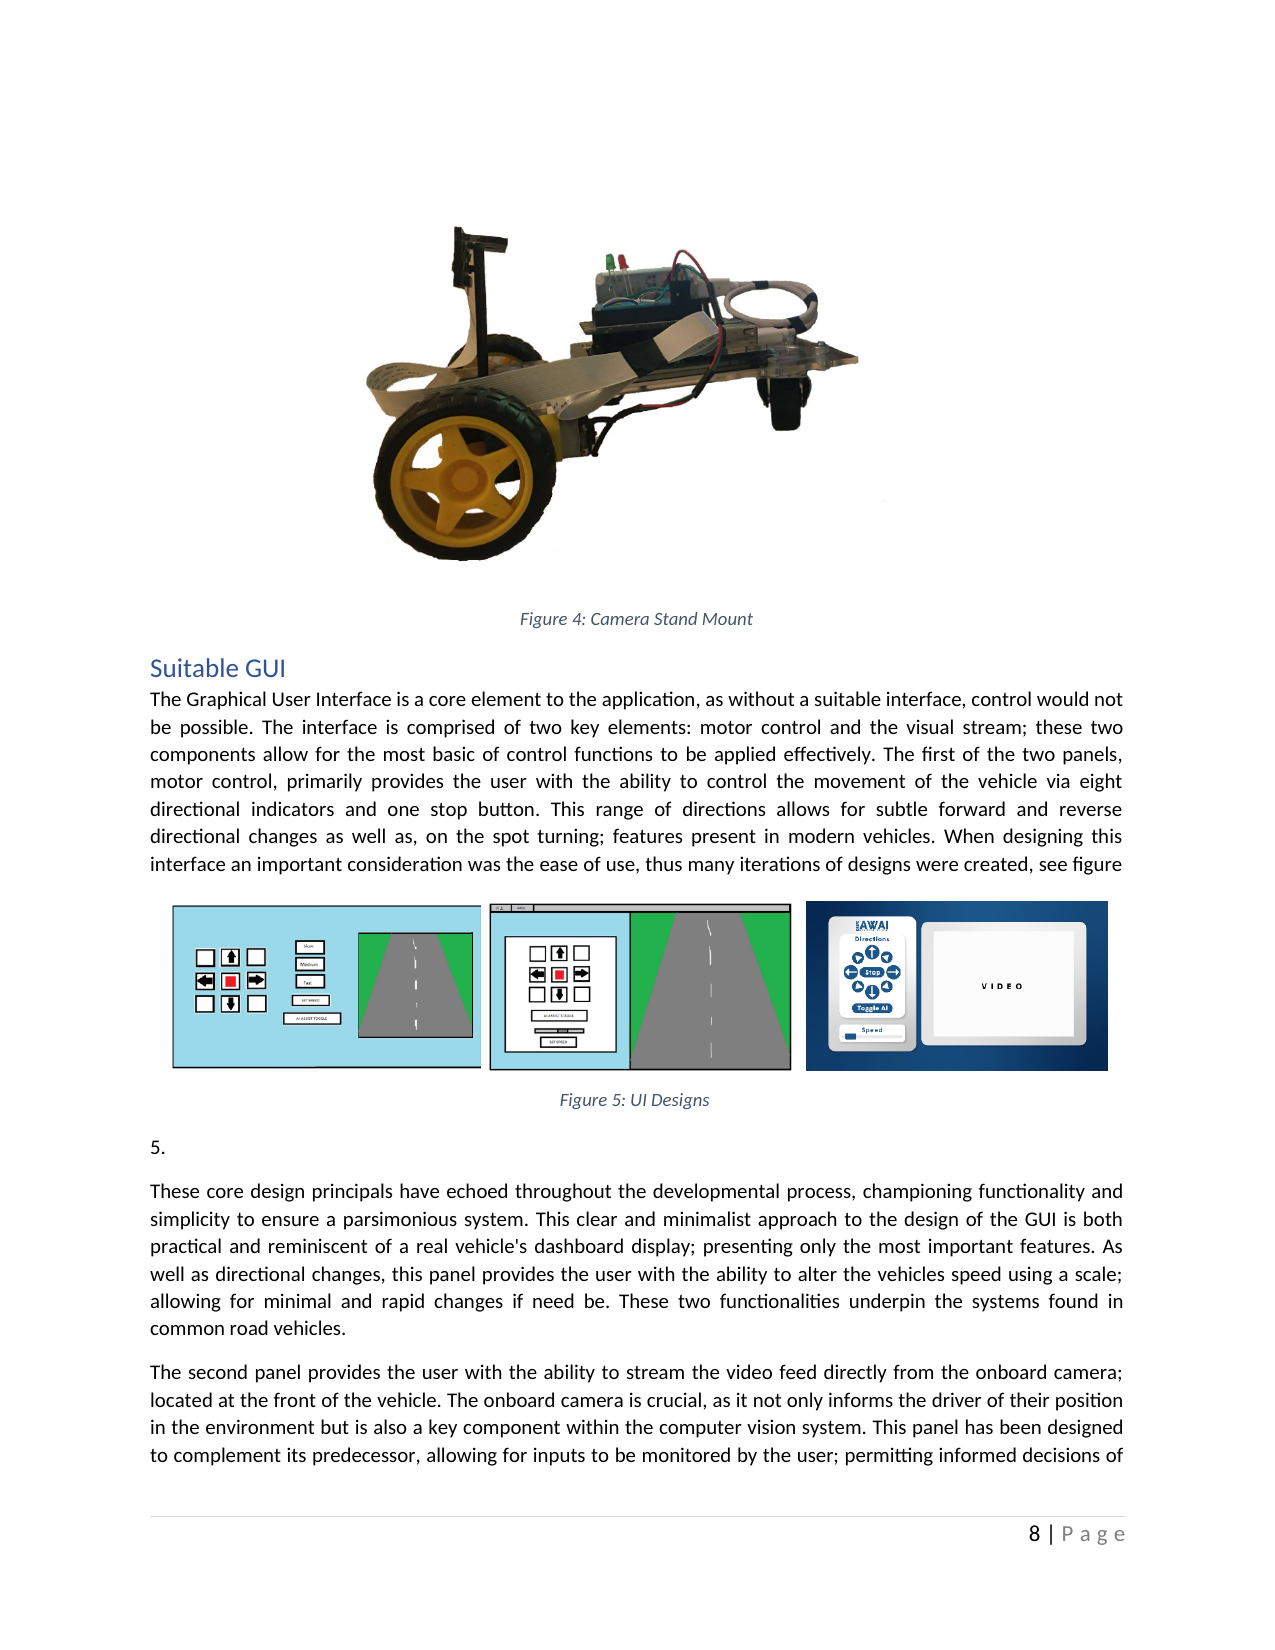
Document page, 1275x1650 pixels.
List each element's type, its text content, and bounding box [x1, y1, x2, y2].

picture [806, 901, 1108, 1071]
picture [163, 896, 800, 1079]
text Figure 4: Camera Stand Mount [150, 607, 1125, 630]
subtitle Suitable GUI [150, 651, 1125, 684]
picture [345, 150, 930, 589]
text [150, 1359, 1125, 1467]
text These core design principals have echoed throughout the developmental process, championing functionality and simplicity to ensure a parsimonious system. This clear and minimalist approach to the design of the GUI is both practical and reminiscent of a real vehicle's dashboard display; presenting only the most important features. As well as directional changes, this panel provides the user with the ability to alter the vehicles speed using a scale; allowing for minimal and rapid changes if need be. These two functionalities underpin the systems found in common road vehicles. [150, 1178, 1125, 1341]
